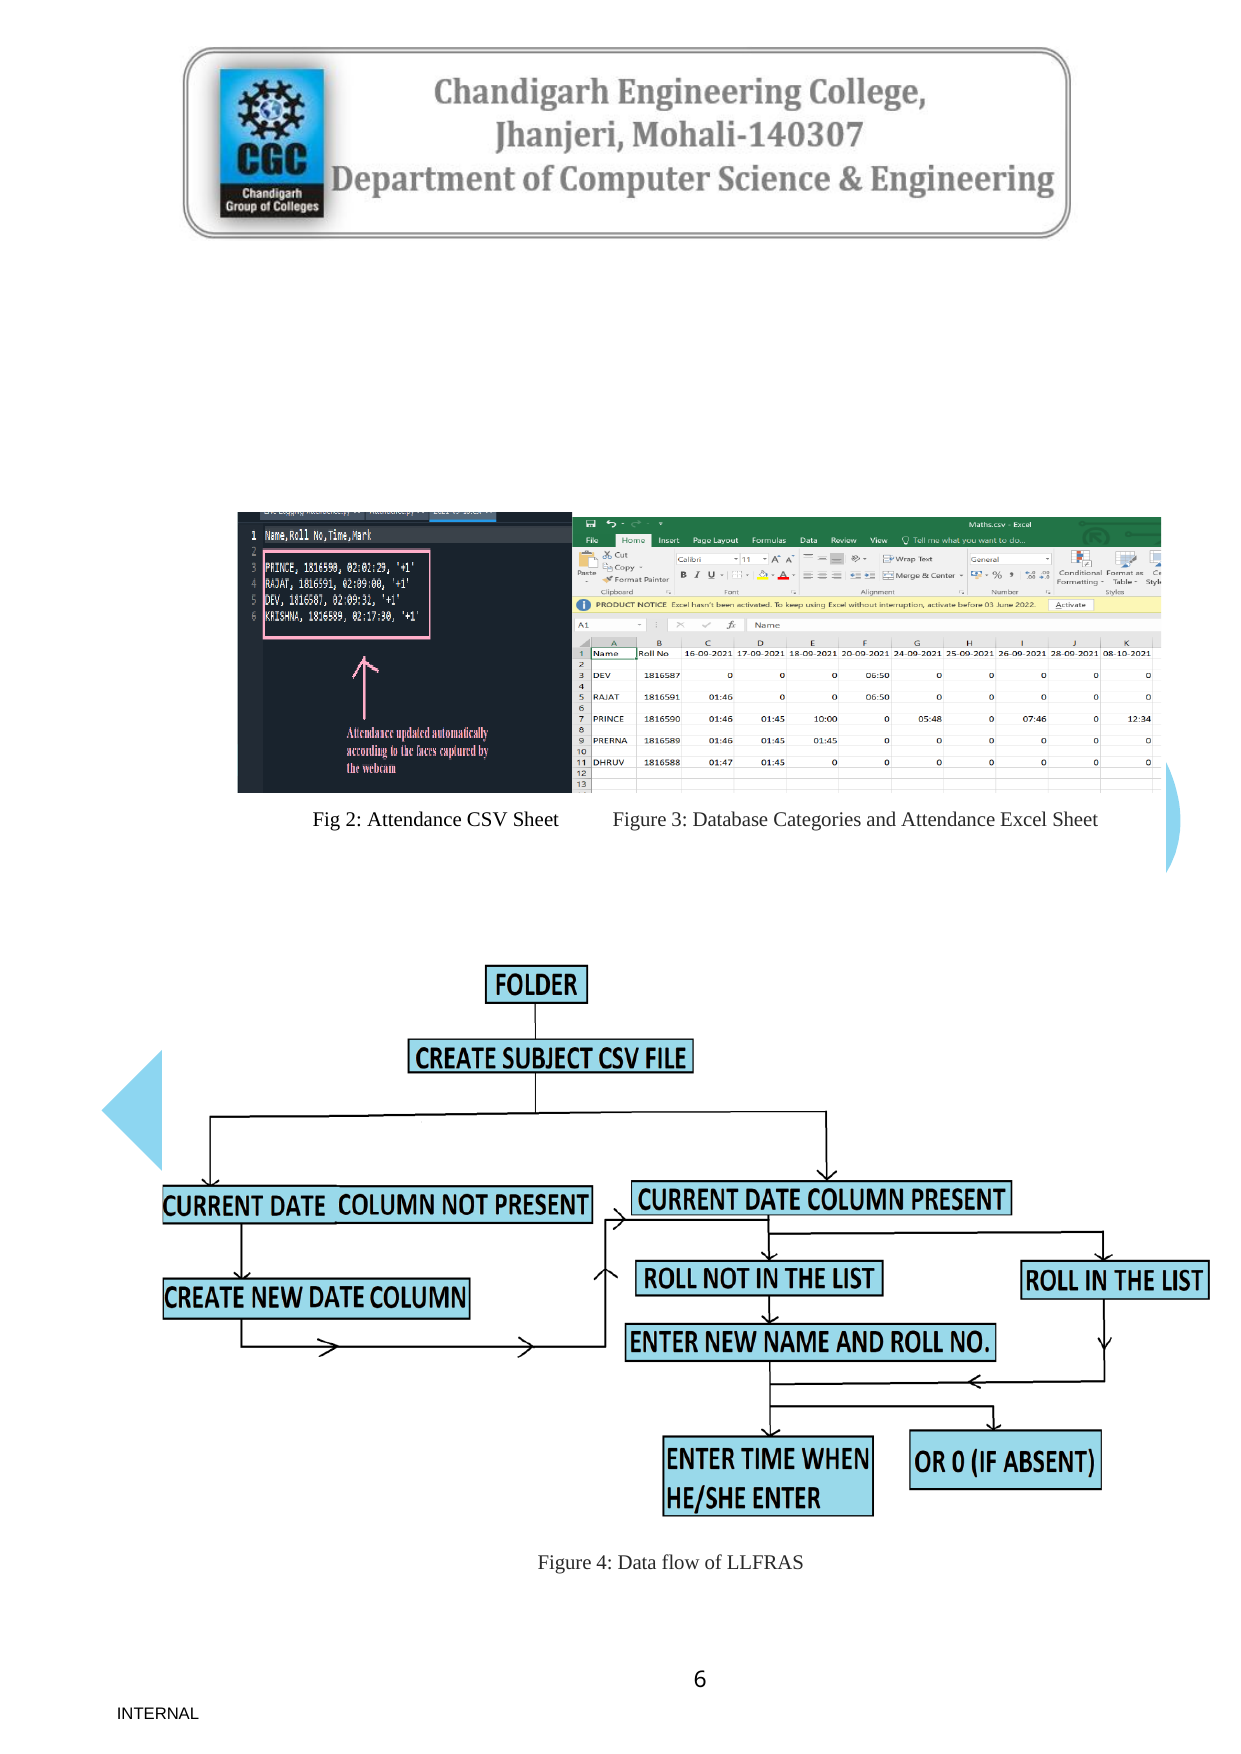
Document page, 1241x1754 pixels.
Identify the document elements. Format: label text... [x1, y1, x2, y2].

picture [162, 953, 1222, 1536]
text Figure 4: Data flow of LLFRAS [462, 1550, 1166, 1574]
text Fig 2: Attendance CSV Sheet Figure 3: Database Categories and Attendance Excel Sheet [237, 807, 1166, 831]
picture [162, 46, 1093, 241]
picture [237, 512, 1162, 793]
